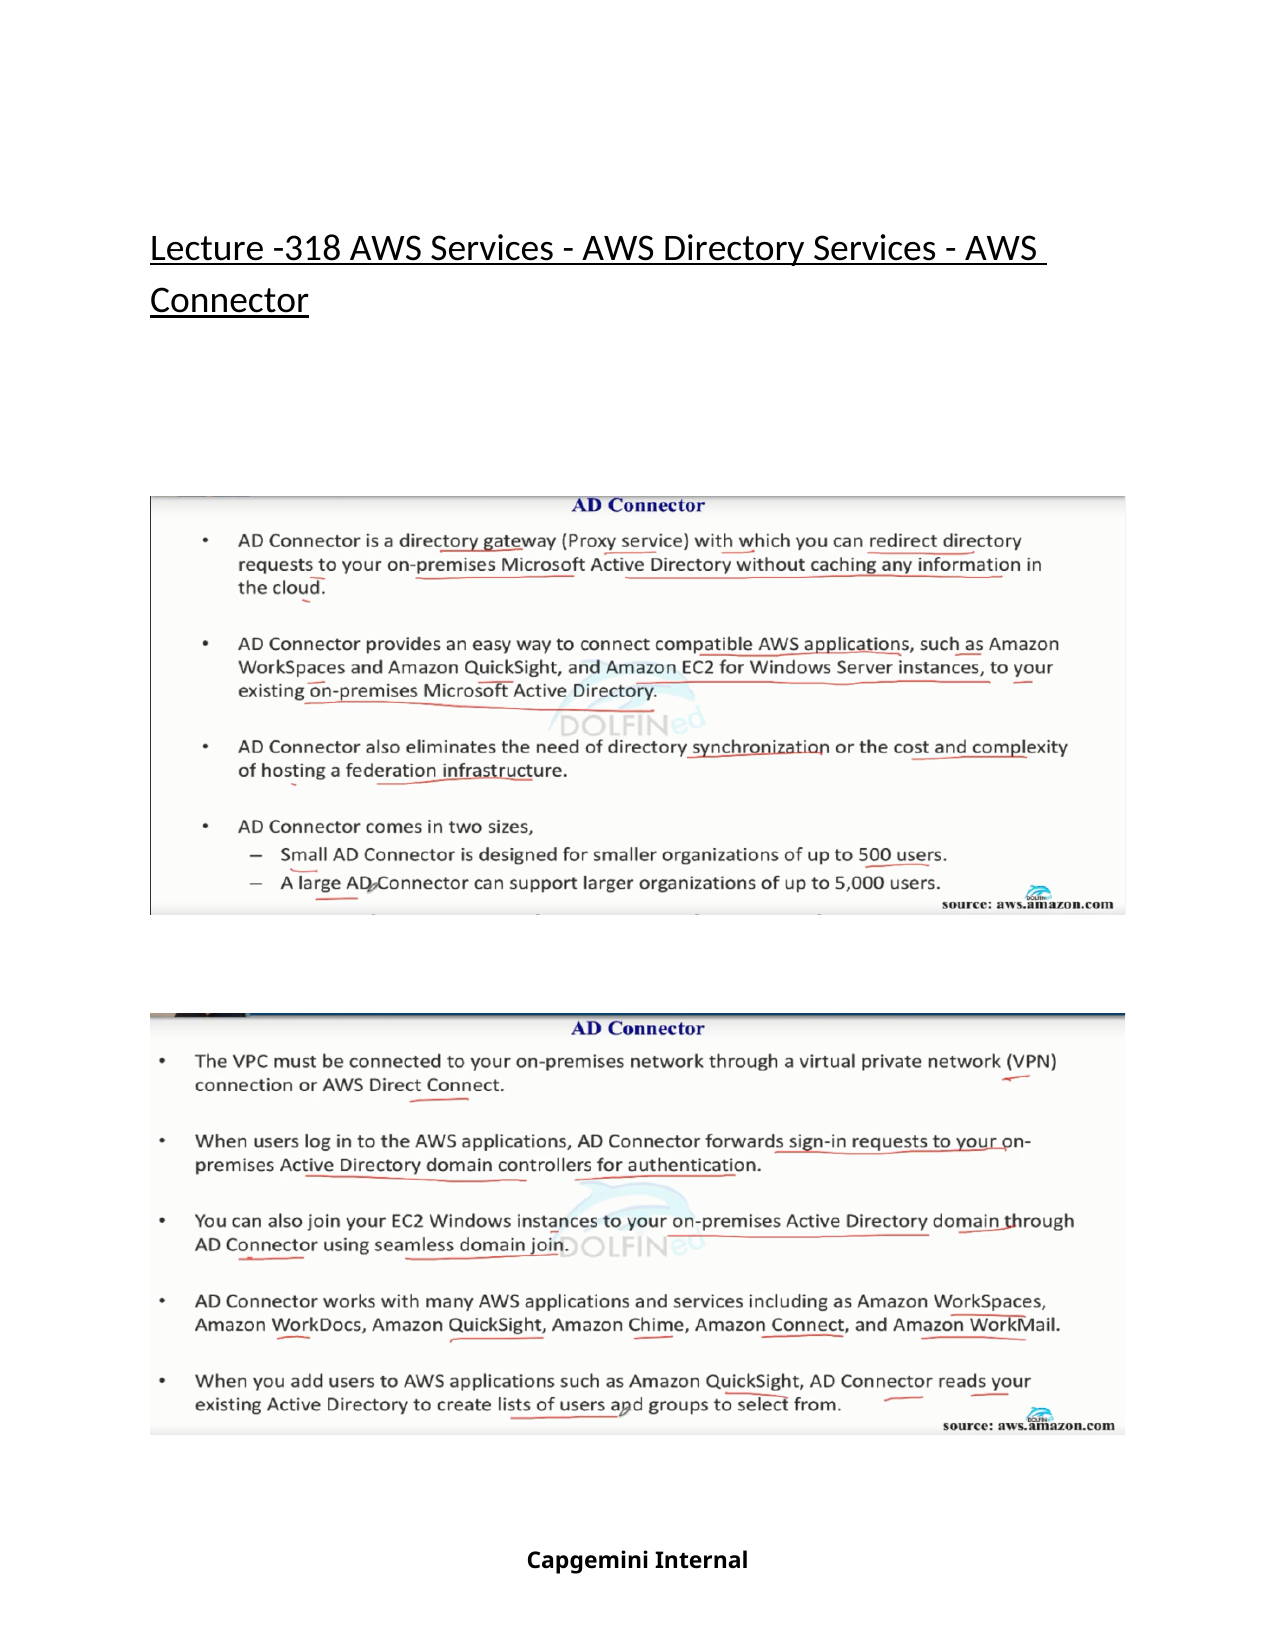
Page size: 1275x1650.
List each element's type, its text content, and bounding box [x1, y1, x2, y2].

picture [150, 496, 1125, 915]
picture [150, 1013, 1125, 1435]
text Lecture -318 AWS Services - AWS Directory Services - AWS Connector [150, 223, 1125, 322]
